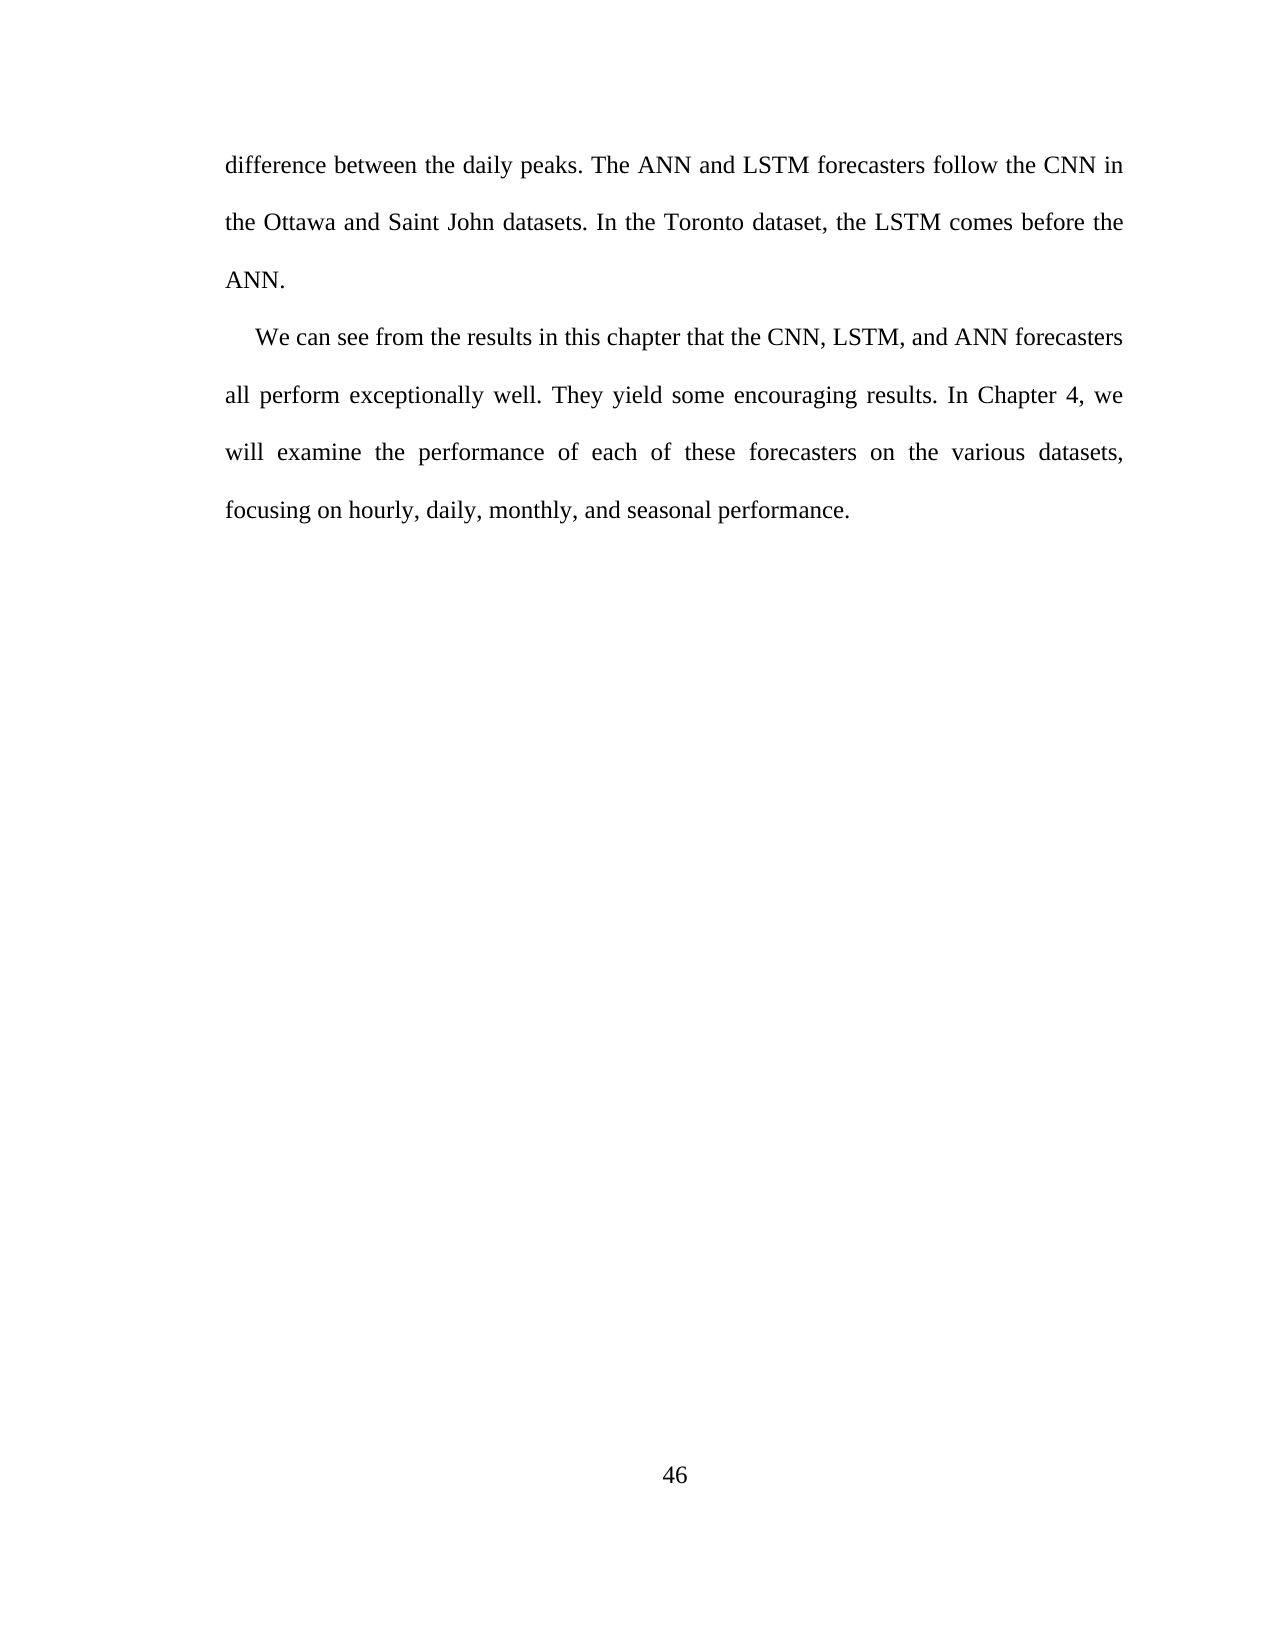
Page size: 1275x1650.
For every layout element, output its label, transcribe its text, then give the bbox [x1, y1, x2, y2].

text We can see from the results in this chapter that the CNN, LSTM, and ANN forecasters all perform exceptionally well. They yield some encouraging results. In Chapter 4, we will examine the performance of each of these forecasters on the various datasets, focusing on hourly, daily, monthly, and seasonal performance. [225, 322, 1125, 524]
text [225, 150, 1125, 294]
